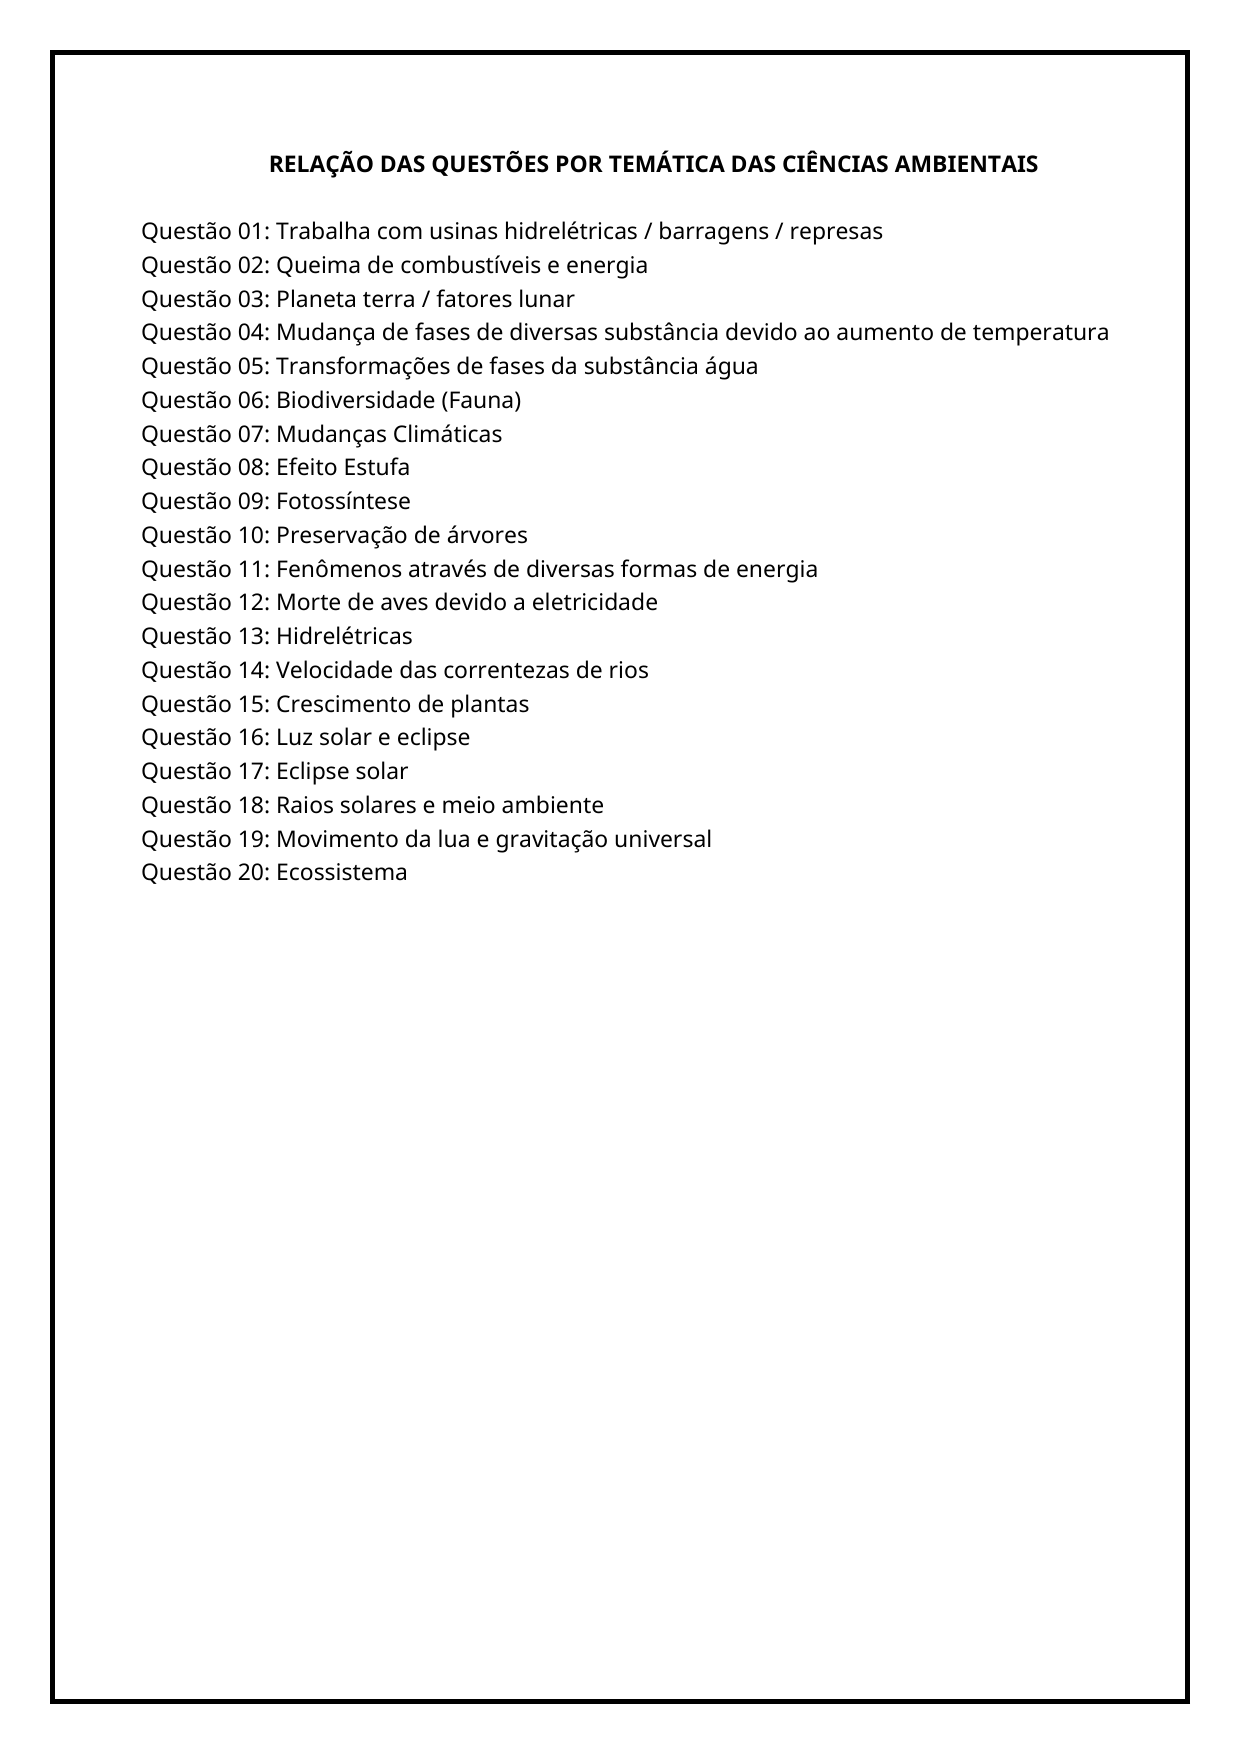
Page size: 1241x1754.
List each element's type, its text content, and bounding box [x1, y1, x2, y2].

list Questão 09: Fotossíntese [141, 485, 1167, 516]
list Questão 01: Trabalha com usinas hidrelétricas / barragens / represas [141, 215, 1167, 246]
list RELAÇÃO DAS QUESTÕES POR TEMÁTICA DAS CIÊNCIAS AMBIENTAIS [141, 148, 1167, 179]
list Questão 04: Mudança de fases de diversas substância devido ao aumento de temperatura [141, 316, 1167, 348]
list Questão 05: Transformações de fases da substância água [141, 350, 1167, 381]
list Questão 17: Eclipse solar [141, 755, 1167, 786]
list Questão 10: Preservação de árvores [141, 519, 1167, 550]
list Questão 02: Queima de combustíveis e energia [141, 249, 1167, 280]
list Questão 06: Biodiversidade (Fauna) [141, 384, 1167, 415]
list Questão 08: Efeito Estufa [141, 451, 1167, 483]
list Questão 11: Fenômenos através de diversas formas de energia [141, 553, 1167, 584]
list Questão 12: Morte de aves devido a eletricidade [141, 586, 1167, 618]
list Questão 19: Movimento da lua e gravitação universal [141, 823, 1167, 854]
list Questão 07: Mudanças Climáticas [141, 418, 1167, 449]
list Questão 14: Velocidade das correntezas de rios [141, 654, 1167, 685]
list Questão 15: Crescimento de plantas [141, 688, 1167, 719]
list Questão 16: Luz solar e eclipse [141, 721, 1167, 753]
list Questão 20: Ecossistema [141, 856, 1167, 888]
list Questão 18: Raios solares e meio ambiente [141, 789, 1167, 820]
list Questão 03: Planeta terra / fatores lunar [141, 283, 1167, 314]
list Questão 13: Hidrelétricas [141, 620, 1167, 651]
